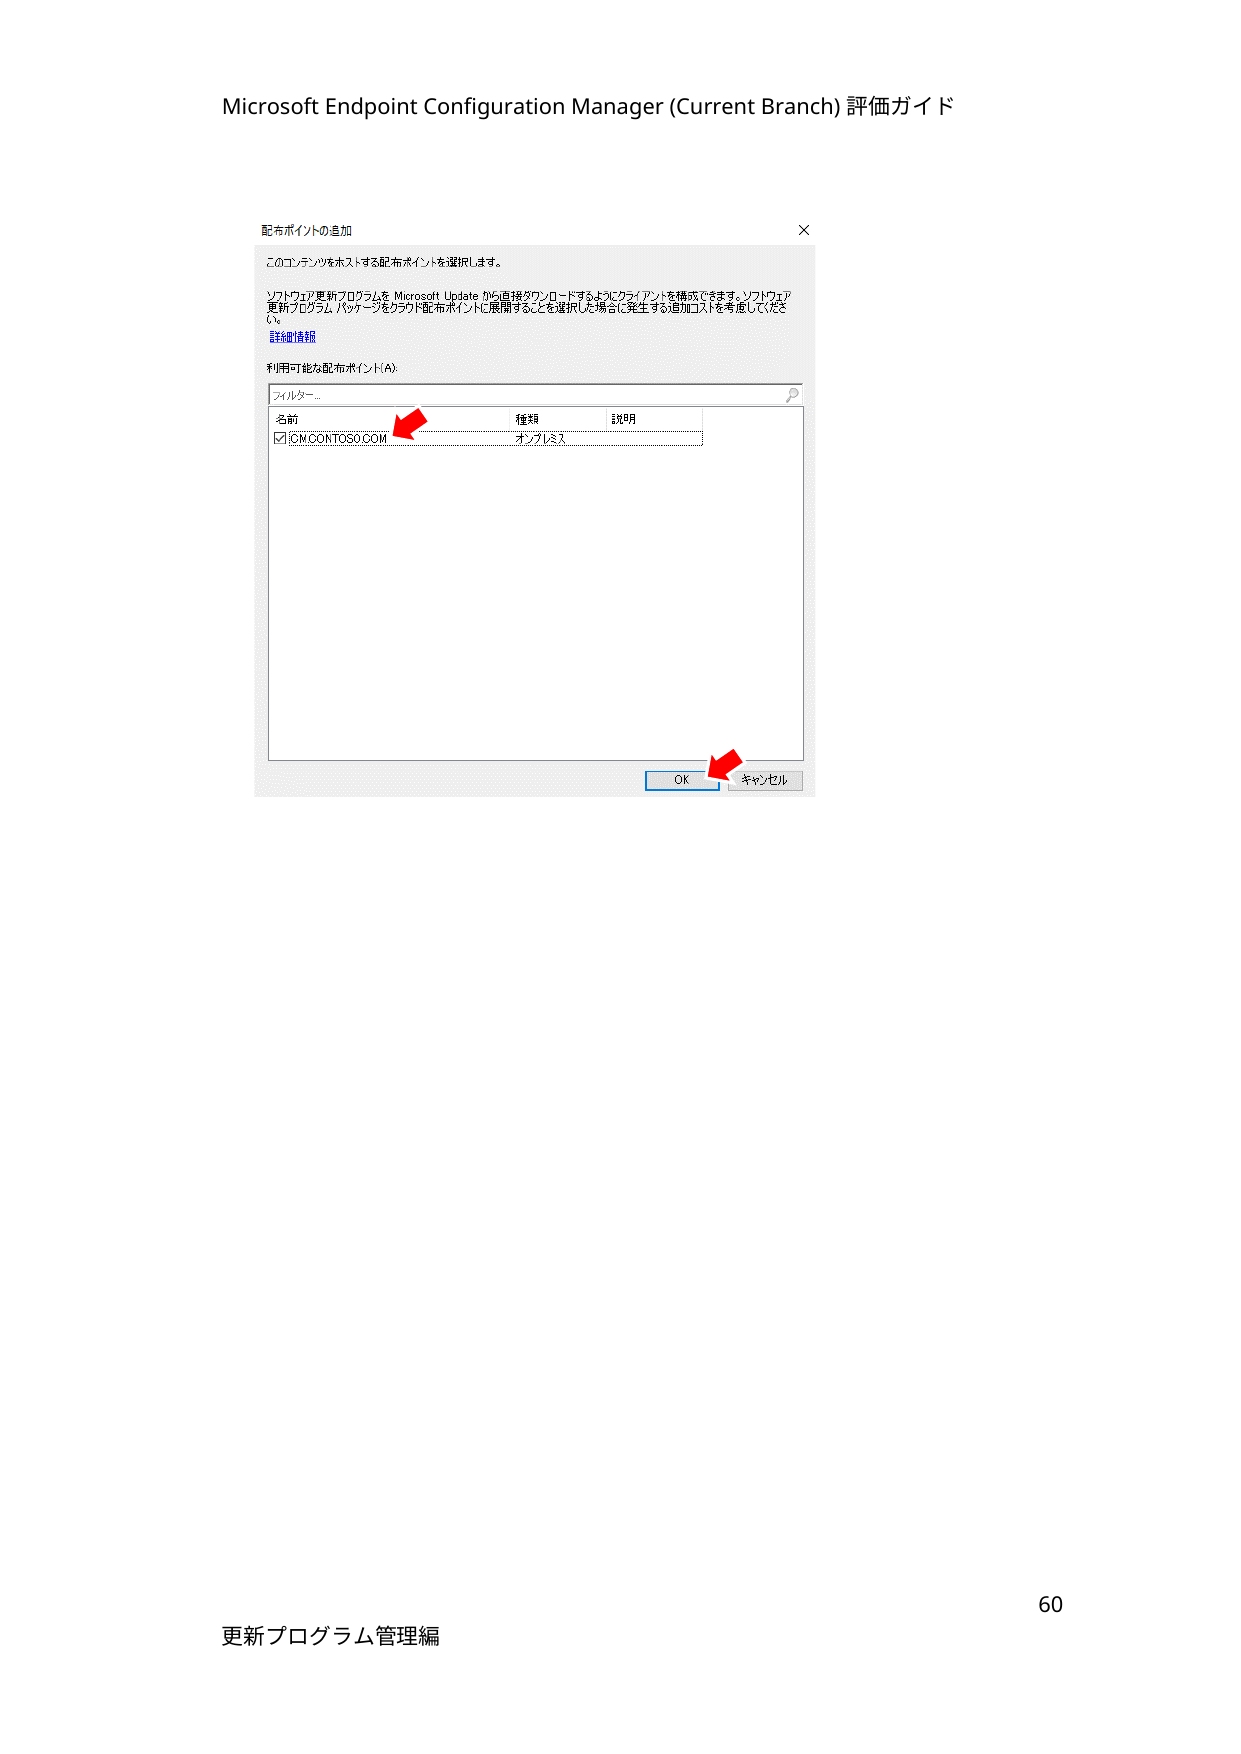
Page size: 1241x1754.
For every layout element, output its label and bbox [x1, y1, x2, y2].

picture [254, 216, 816, 797]
